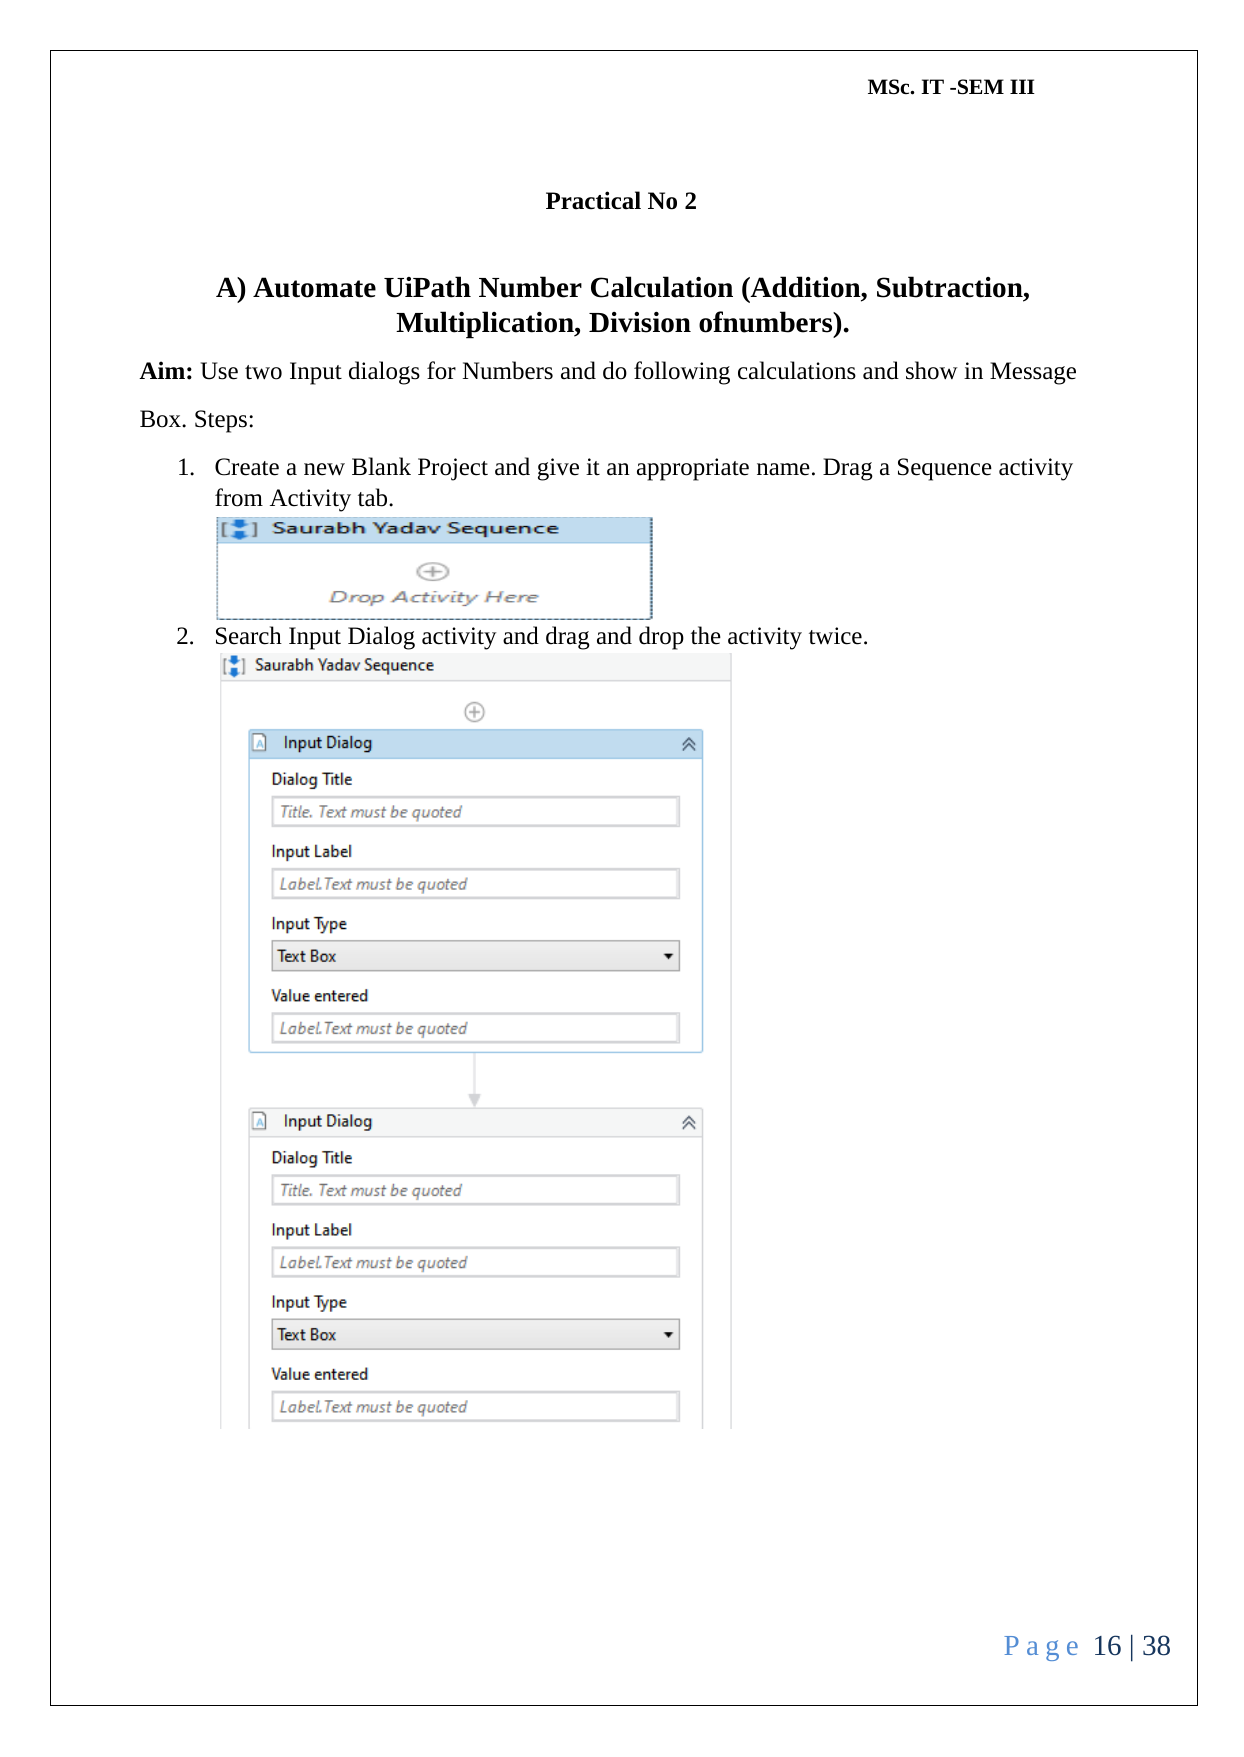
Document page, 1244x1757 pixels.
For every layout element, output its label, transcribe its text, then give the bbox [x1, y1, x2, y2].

text Practical No 2 [481, 186, 762, 214]
picture [220, 653, 732, 1429]
subtitle Automate UiPath Number Calculation (Addition, Subtraction, Multiplication, Division ofnumbers). [121, 270, 1125, 339]
list Create a new Blank Project and give it an appropriate name. Drag a Sequence activity from Activity tab. [177, 452, 1123, 511]
text Aim: Use two Input dialogs for Numbers and do following calculations and show in Message Box. Steps: [139, 356, 1128, 433]
picture [216, 517, 653, 620]
